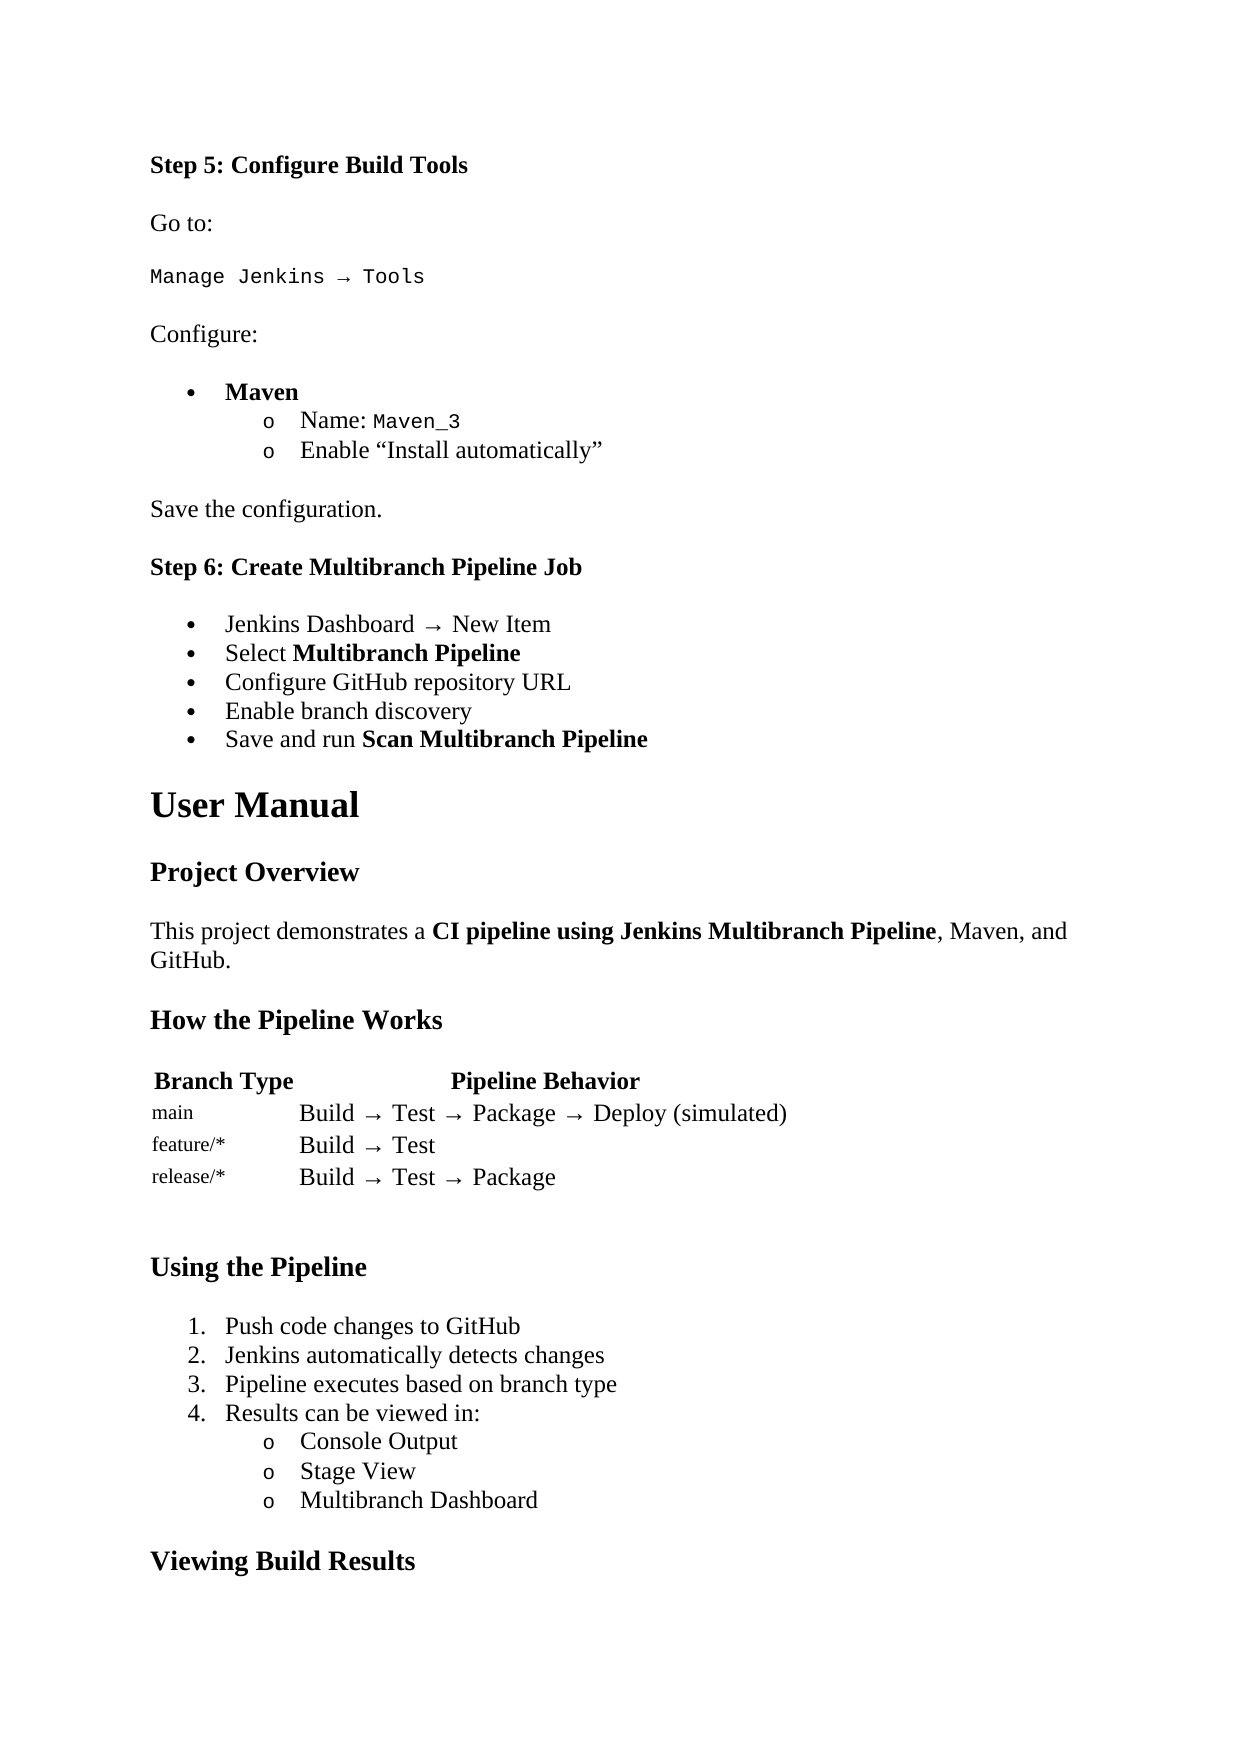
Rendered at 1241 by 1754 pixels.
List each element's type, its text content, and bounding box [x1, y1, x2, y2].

text User Manual [150, 782, 1090, 826]
list Jenkins automatically detects changes [187, 1340, 1090, 1369]
list Enable “Install automatically” [262, 435, 1090, 464]
table_cell Build → Test → Package [298, 1160, 793, 1192]
list Pipeline executes based on branch type [187, 1369, 1090, 1398]
table_cell Build → Test [298, 1128, 793, 1160]
list Results can be viewed in: [187, 1398, 1090, 1426]
table_cell Build → Test → Package → Deploy (simulated) [298, 1096, 793, 1128]
text How the Pipeline Works [150, 1003, 1090, 1035]
list Console Output [262, 1426, 1090, 1456]
text This project demonstrates a CI pipeline using Jenkins Multibranch Pipeline, Maven, and GitHub. [150, 916, 1090, 974]
list Maven [187, 377, 1090, 405]
table_cell release/* [150, 1160, 297, 1192]
text Go to: [150, 208, 1090, 237]
table_cell feature/* [150, 1128, 297, 1160]
text Configure: [150, 319, 1090, 347]
table_header Pipeline Behavior [298, 1065, 793, 1096]
list Name: Maven_3 [262, 405, 1090, 435]
list Push code changes to GitHub [187, 1311, 1090, 1340]
list Stage View [262, 1456, 1090, 1486]
list Configure GitHub repository URL [187, 667, 1090, 696]
text Save the configuration. [150, 494, 1090, 522]
table_header Branch Type [150, 1065, 297, 1096]
text Manage Jenkins → Tools [150, 266, 1090, 289]
list Enable branch discovery [187, 696, 1090, 724]
text Using the Pipeline [150, 1250, 1090, 1282]
list Jenkins Dashboard → New Item [187, 609, 1090, 638]
text Step 6: Create Multibranch Pipeline Job [150, 552, 1090, 580]
table_cell main [150, 1096, 297, 1128]
text Step 5: Configure Build Tools [150, 150, 1090, 179]
list Select Multibranch Pipeline [187, 638, 1090, 667]
text Project Overview [150, 855, 1090, 887]
text Viewing Build Results [150, 1544, 1090, 1577]
list Multibranch Dashboard [262, 1486, 1090, 1515]
list Save and run Scan Multibranch Pipeline [187, 724, 1090, 753]
